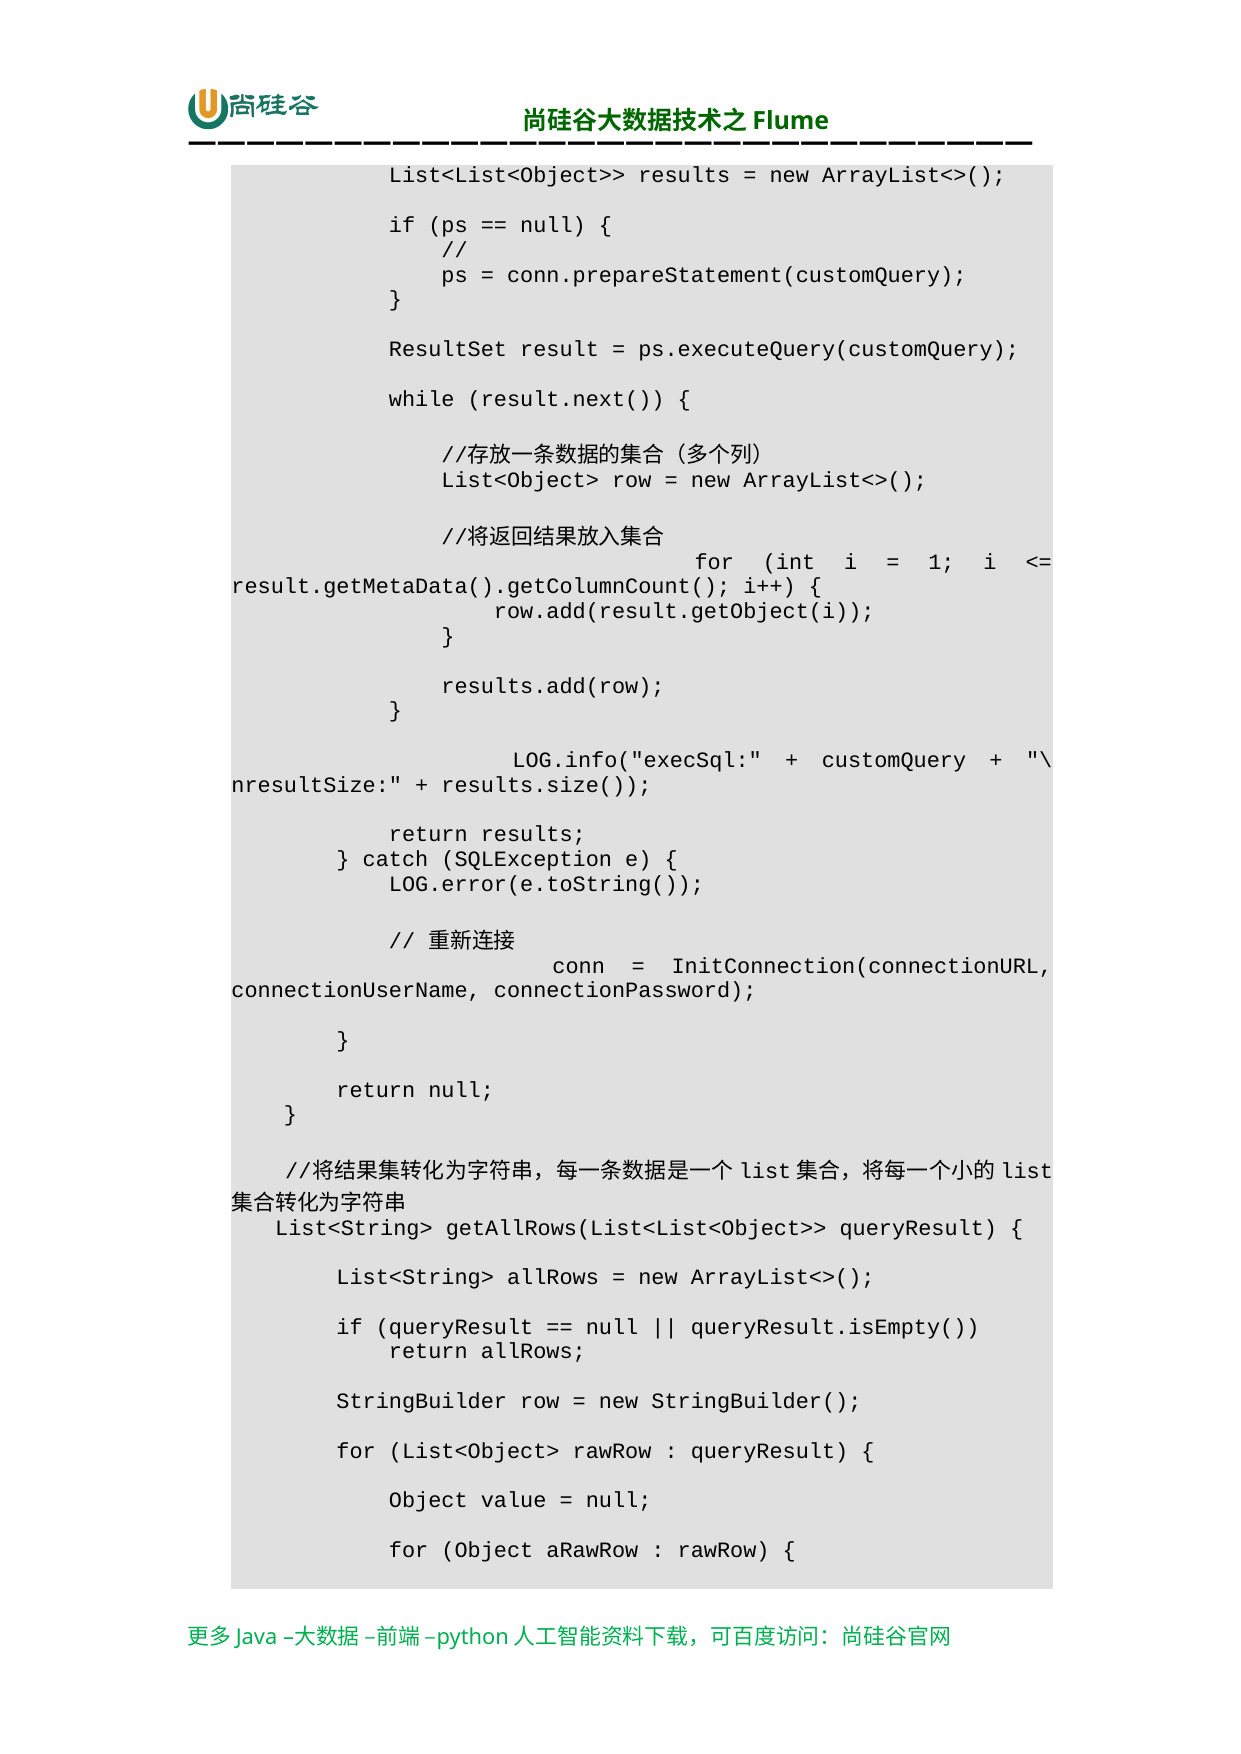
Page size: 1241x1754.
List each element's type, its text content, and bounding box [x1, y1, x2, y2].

text return allRows; [231, 1341, 1053, 1366]
text List<String> allRows = new ArrayList<>(); [231, 1266, 1053, 1291]
picture [187, 88, 320, 130]
text //存放一条数据的集合（多个列） [231, 437, 1053, 469]
text } [231, 289, 1053, 313]
text ps = conn.prepareStatement(customQuery); [231, 264, 1053, 289]
text List<List<Object>> results = new ArrayList<>(); [231, 165, 1053, 189]
text ResultSet result = ps.executeQuery(customQuery); [231, 338, 1053, 363]
text for (List<Object> rawRow : queryResult) { [231, 1440, 1053, 1465]
text LOG.info("execSql:" + customQuery + "\nresultSize:" + results.size()); [231, 749, 1053, 799]
text } [231, 1029, 1053, 1054]
text return null; [231, 1079, 1053, 1103]
text return results; [231, 824, 1053, 848]
text // [231, 239, 1053, 264]
text for (Object aRawRow : rawRow) { [231, 1539, 1053, 1564]
text StringBuilder row = new StringBuilder(); [231, 1390, 1053, 1415]
text row.add(result.getObject(i)); [231, 601, 1053, 625]
text } catch (SQLException e) { [231, 848, 1053, 873]
text while (result.next()) { [231, 388, 1053, 413]
text results.add(row); [231, 675, 1053, 700]
text if (queryResult == null || queryResult.isEmpty()) [231, 1316, 1053, 1341]
text } [231, 700, 1053, 724]
text // 重新连接 [231, 923, 1053, 955]
text //将返回结果放入集合 [231, 519, 1053, 551]
text for (int i = 1; i <= result.getMetaData().getColumnCount(); i++) { [231, 551, 1053, 601]
text LOG.error(e.toString()); [231, 873, 1053, 898]
text List<Object> row = new ArrayList<>(); [231, 469, 1053, 494]
text Object value = null; [231, 1489, 1053, 1514]
text List<String> getAllRows(List<List<Object>> queryResult) { [231, 1217, 1053, 1242]
text conn = InitConnection(connectionURL, connectionUserName, connectionPassword); [231, 955, 1053, 1004]
text } [231, 1103, 1053, 1128]
text if (ps == null) { [231, 214, 1053, 239]
text } [231, 625, 1053, 650]
text //将结果集转化为字符串，每一条数据是一个list集合，将每一个小的list集合转化为字符串 [231, 1153, 1053, 1217]
